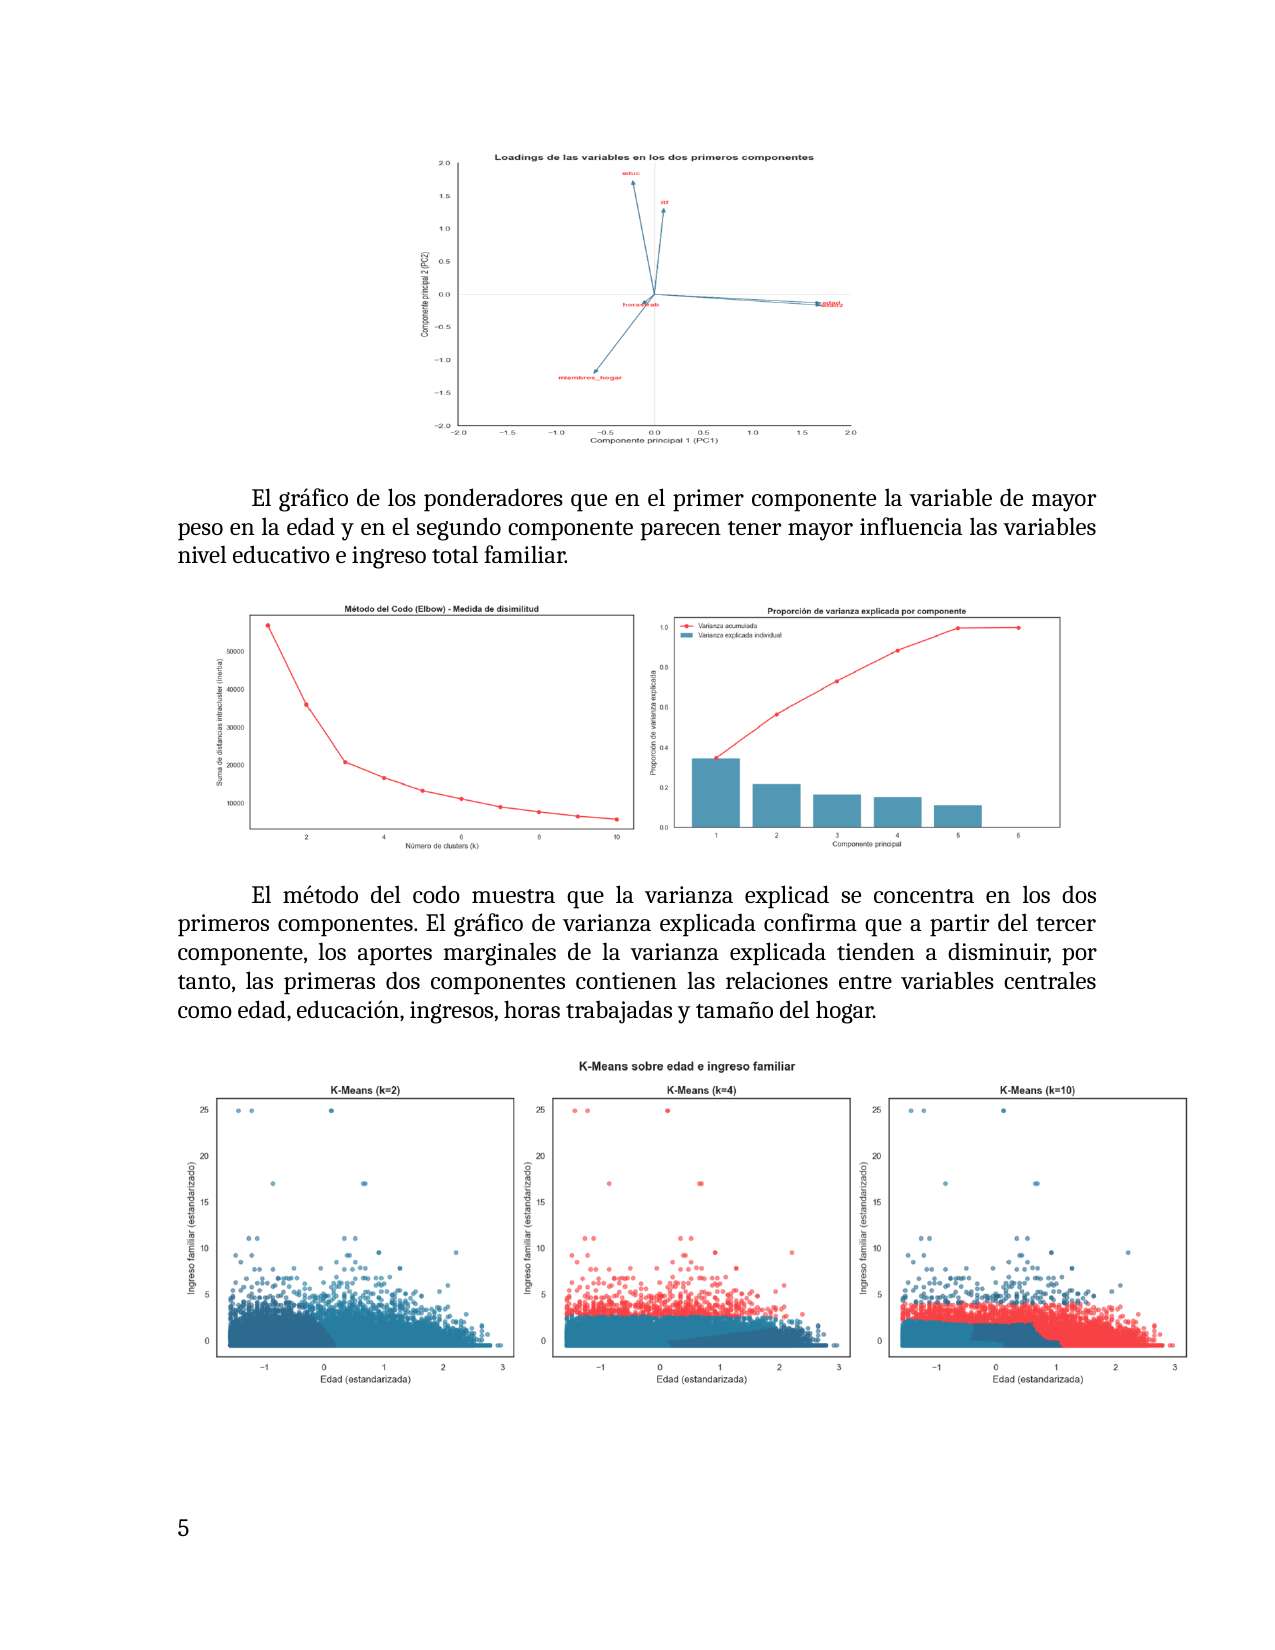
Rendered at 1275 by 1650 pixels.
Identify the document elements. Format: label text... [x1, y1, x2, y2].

text El gráfico de los ponderadores que en el primer componente la variable de mayor peso en la edad y en el segundo componente parecen tener mayor influencia las variables nivel educativo e ingreso total familiar. [177, 484, 1098, 570]
picture [407, 147, 868, 450]
text El método del codo muestra que la varianza explicad se concentra en los dos primeros componentes. El gráfico de varianza explicada confirma que a partir del tercer componente, los aportes marginales de la varianza explicada tienden a disminuir, por tanto, las primeras dos componentes contienen las relaciones entre variables centrales como edad, educación, ingresos, horas trabajadas y tamaño del hogar. [177, 881, 1098, 1024]
picture [177, 1058, 1194, 1396]
picture [206, 604, 1069, 852]
